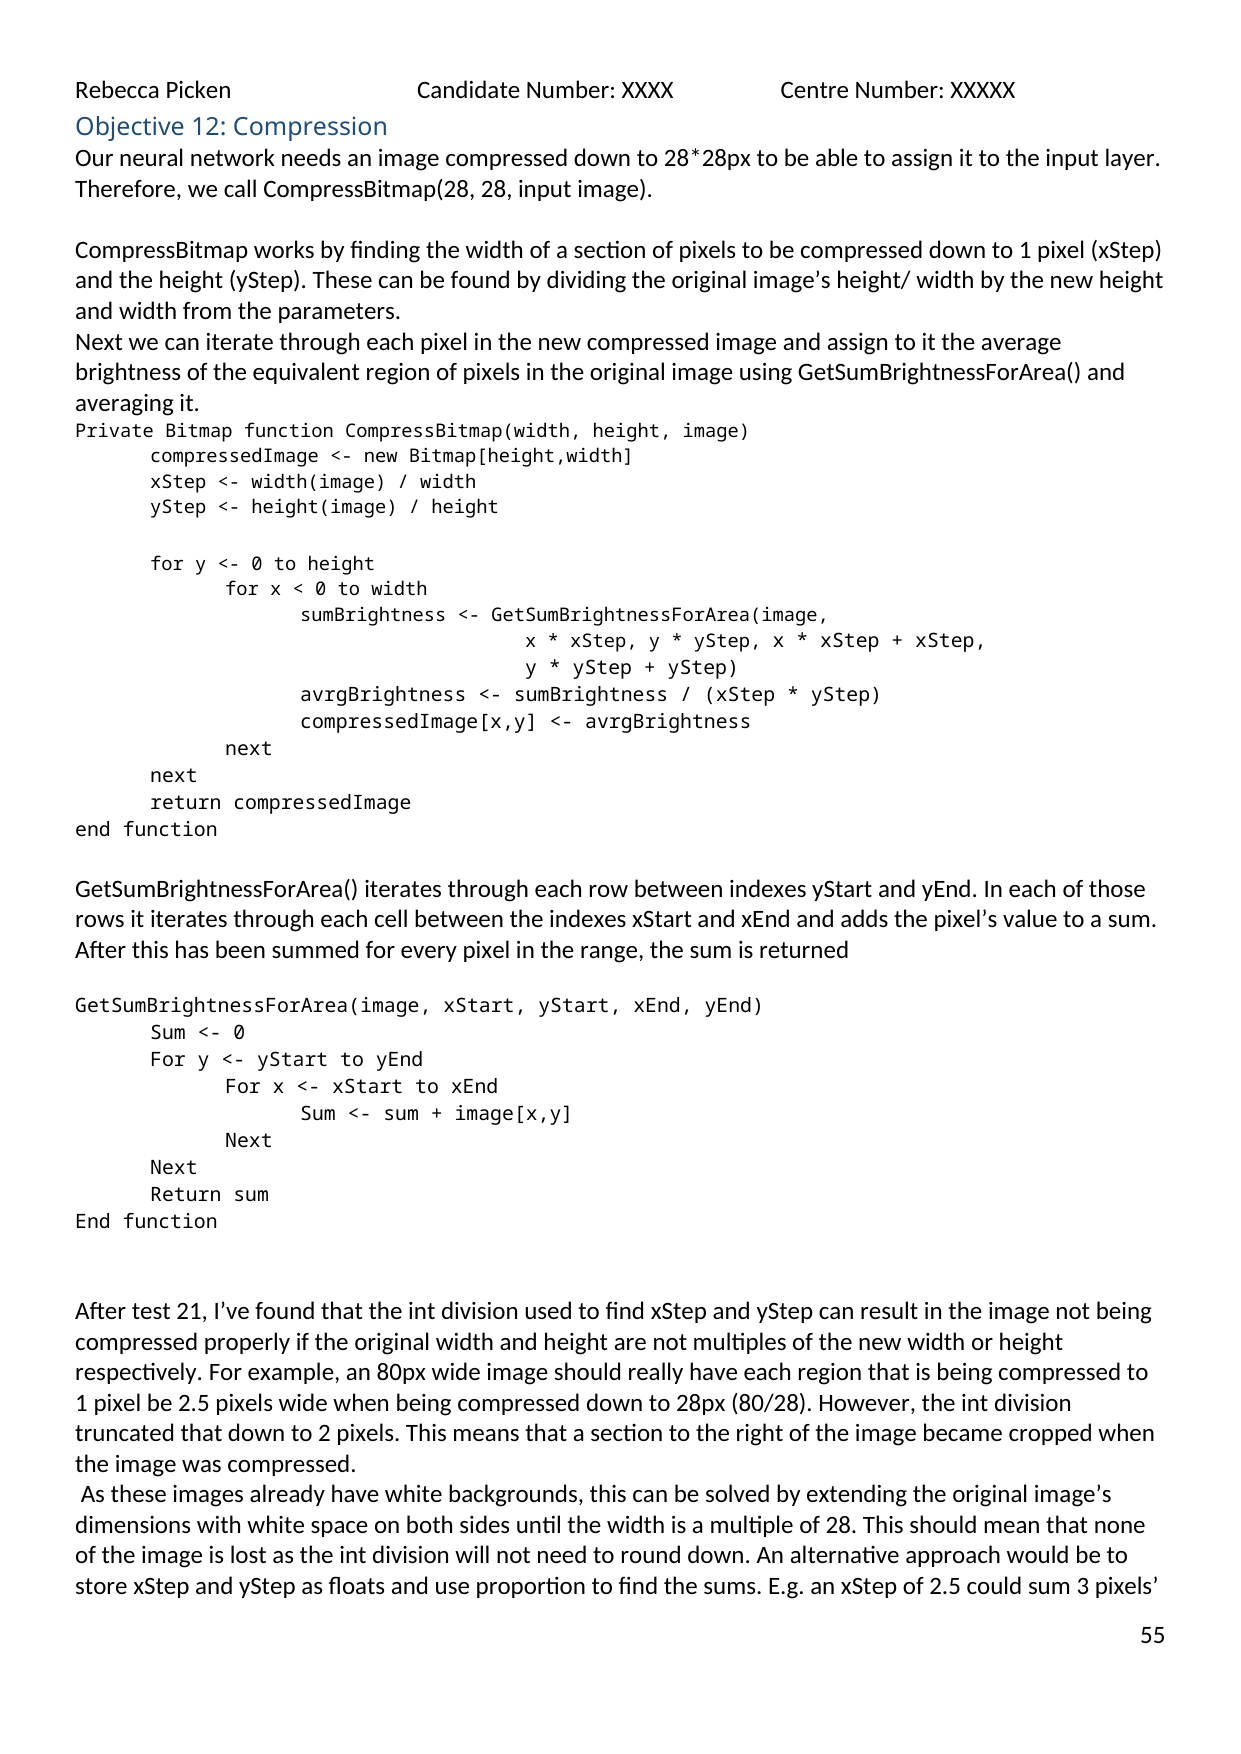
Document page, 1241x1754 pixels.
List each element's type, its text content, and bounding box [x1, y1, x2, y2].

list x * xStep, y * yStep, x * xStep + xStep, [150, 626, 1165, 653]
text Next [75, 1126, 1165, 1153]
list compressedImage[x,y] <- avrgBrightness [150, 707, 1165, 734]
subtitle Objective 12: Compression [75, 108, 1165, 142]
list yStep <- height(image) / height [150, 494, 1165, 519]
text GetSumBrightnessForArea(image, xStart, yStart, xEnd, yEnd) [75, 991, 1165, 1018]
text Next [75, 1153, 1165, 1180]
list compressedImage <- new Bitmap[height,width] [150, 443, 1165, 468]
list for y <- 0 to height [150, 550, 1165, 575]
list avrgBrightness <- sumBrightness / (xStep * yStep) [150, 680, 1165, 707]
text Return sum [75, 1180, 1165, 1207]
list next [150, 761, 1165, 788]
list next [150, 734, 1165, 761]
list sumBrightness <- GetSumBrightnessForArea(image, [150, 601, 1165, 626]
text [75, 1478, 1165, 1600]
text End function [75, 1207, 1165, 1234]
text CompressBitmap works by finding the width of a section of pixels to be compressed down to 1 pixel (xStep) and the height (yStep). These can be found by dividing the original image’s height/ width by the new height and width from the parameters. [75, 234, 1165, 326]
text Private Bitmap function CompressBitmap(width, height, image) [75, 417, 1165, 443]
text GetSumBrightnessForArea() iterates through each row between indexes yStart and yEnd. In each of those rows it iterates through each cell between the indexes xStart and xEnd and adds the pixel’s value to a sum. After this has been summed for every pixel in the range, the sum is returned [75, 873, 1165, 964]
list xStep <- width(image) / width [150, 468, 1165, 494]
list return compressedImage [150, 788, 1165, 815]
text For y <- yStart to yEnd [75, 1045, 1165, 1072]
list y * yStep + yStep) [150, 653, 1165, 680]
text Sum <- sum + image[x,y] [75, 1099, 1165, 1126]
text Next we can iterate through each pixel in the new compressed image and assign to it the average brightness of the equivalent region of pixels in the original image using GetSumBrightnessForArea() and averaging it. [75, 326, 1165, 417]
list for x < 0 to width [150, 575, 1165, 601]
text After test 21, I’ve found that the int division used to find xStep and yStep can result in the image not being compressed properly if the original width and height are not multiples of the new width or height respectively. For example, an 80px wide image should really have each region that is being compressed to 1 pixel be 2.5 pixels wide when being compressed down to 28px (80/28). However, the int division truncated that down to 2 pixels. This means that a section to the right of the image became cropped when the image was compressed. [75, 1295, 1165, 1478]
text Our neural network needs an image compressed down to 28*28px to be able to assign it to the input layer. Therefore, we call CompressBitmap(28, 28, input image). [75, 142, 1165, 203]
text Sum <- 0 [75, 1018, 1165, 1045]
text end function [75, 815, 1165, 842]
text For x <- xStart to xEnd [75, 1072, 1165, 1099]
